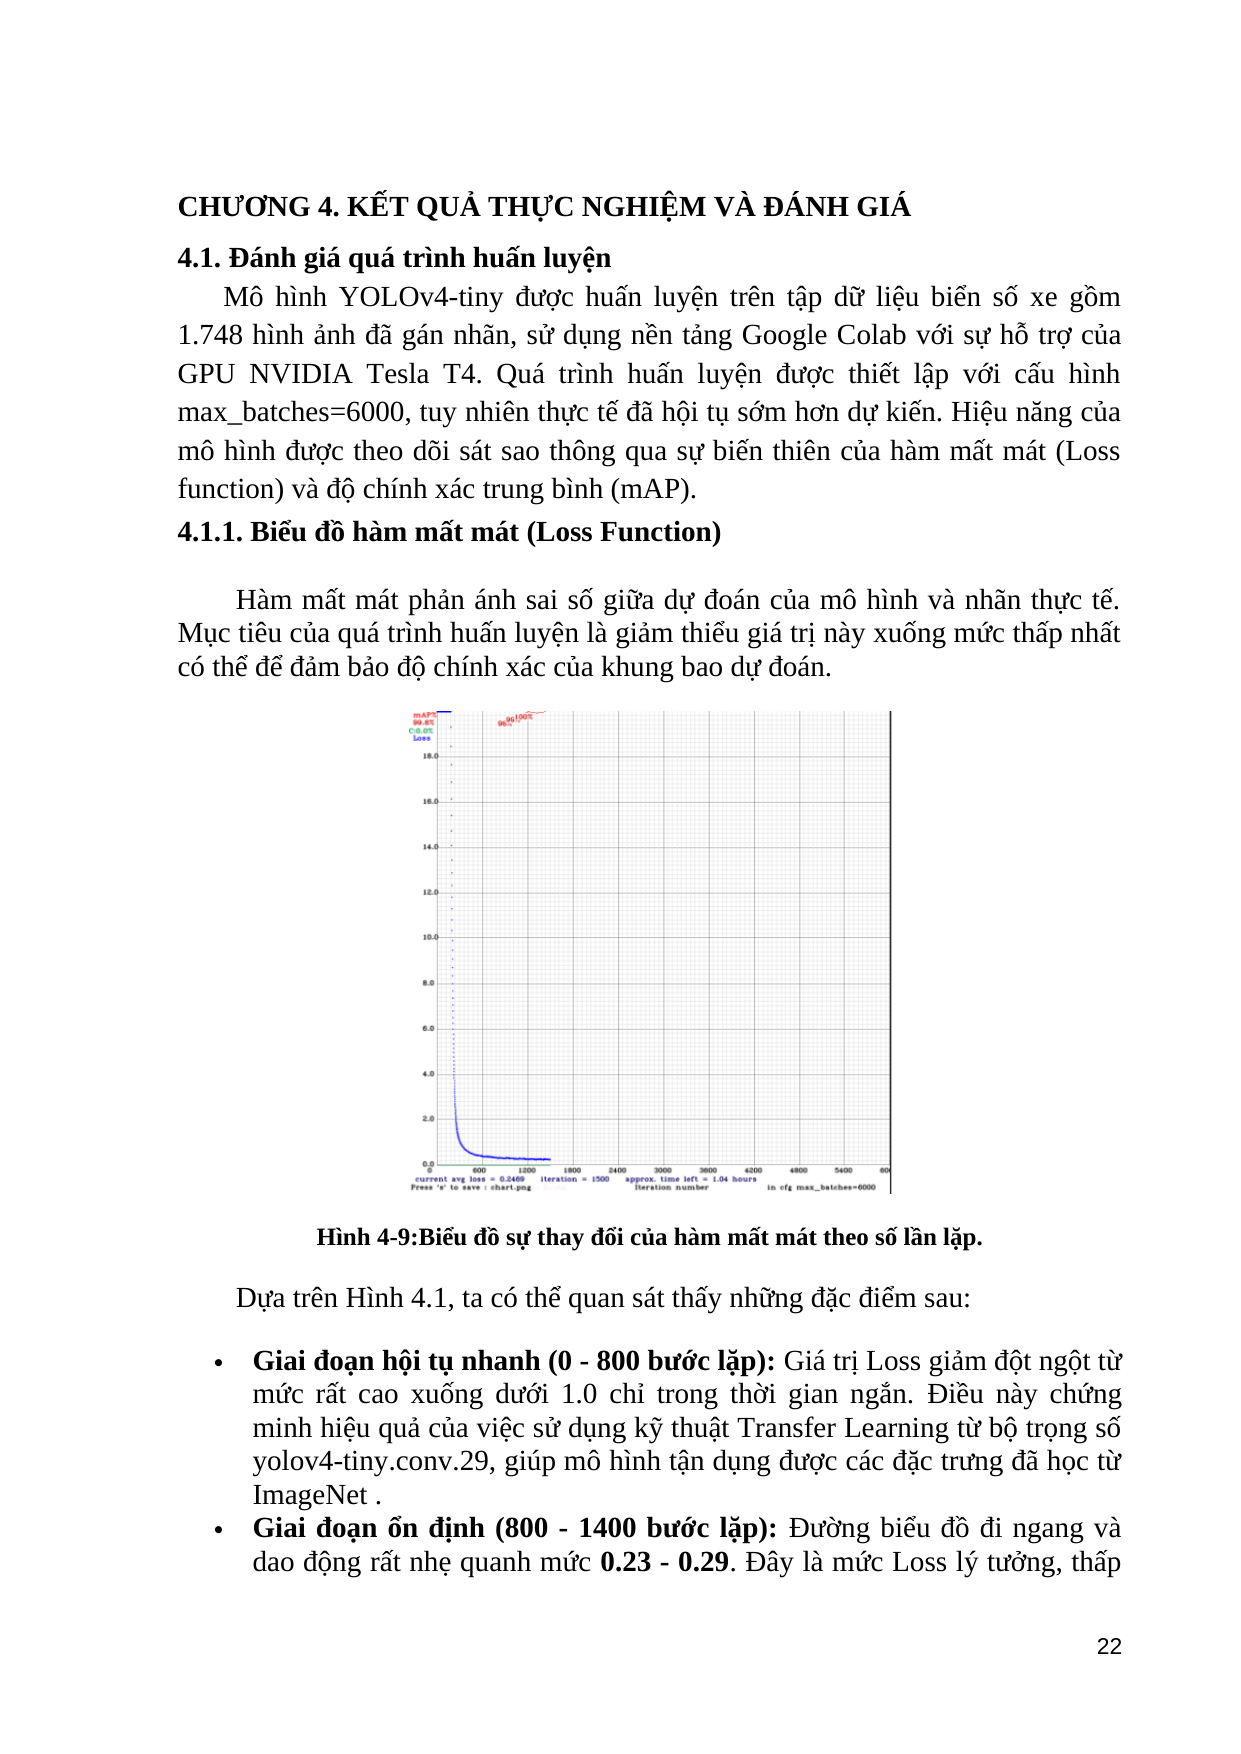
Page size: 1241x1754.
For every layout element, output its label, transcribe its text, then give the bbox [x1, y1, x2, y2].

subtitle 4.1.1. Biểu đồ hàm mất mát (Loss Function) [177, 514, 1122, 548]
subtitle 4.1. Đánh giá quá trình huấn luyện [177, 240, 1122, 274]
subtitle CHƯƠNG 4. KẾT QUẢ THỰC NGHIỆM VÀ ĐÁNH GIÁ [177, 189, 1122, 223]
text Dựa trên Hình 4.1, ta có thể quan sát thấy những đặc điểm sau: [177, 1280, 1122, 1314]
text Mô hình YOLOv4-tiny được huấn luyện trên tập dữ liệu biển số xe gồm 1.748 hình ảnh đã gán nhãn, sử dụng nền tảng Google Colab với sự hỗ trợ của GPU NVIDIA Tesla T4. Quá trình huấn luyện được thiết lập với cấu hình max_batches=6000, tuy nhiên thực tế đã hội tụ sớm hơn dự kiến. Hiệu năng của mô hình được theo dõi sát sao thông qua sự biến thiên của hàm mất mát (Loss function) và độ chính xác trung bình (mAP). [177, 279, 1122, 505]
text Hàm mất mát phản ánh sai số giữa dự đoán của mô hình và nhãn thực tế. Mục tiêu của quá trình huấn luyện là giảm thiểu giá trị này xuống mức thấp nhất có thể để đảm bảo độ chính xác của khung bao dự đoán. [177, 582, 1122, 683]
picture [408, 711, 892, 1194]
list Giai đoạn hội tụ nhanh (0 - 800 bước lặp): Giá trị Loss giảm đột ngột từ mức rất cao xuống dưới 1.0 chỉ trong thời gian ngắn. Điều này chứng minh hiệu quả của việc sử dụng kỹ thuật Transfer Learning từ bộ trọng số yolov4-tiny.conv.29, giúp mô hình tận dụng được các đặc trưng đã học từ ImageNet . [215, 1343, 1122, 1511]
